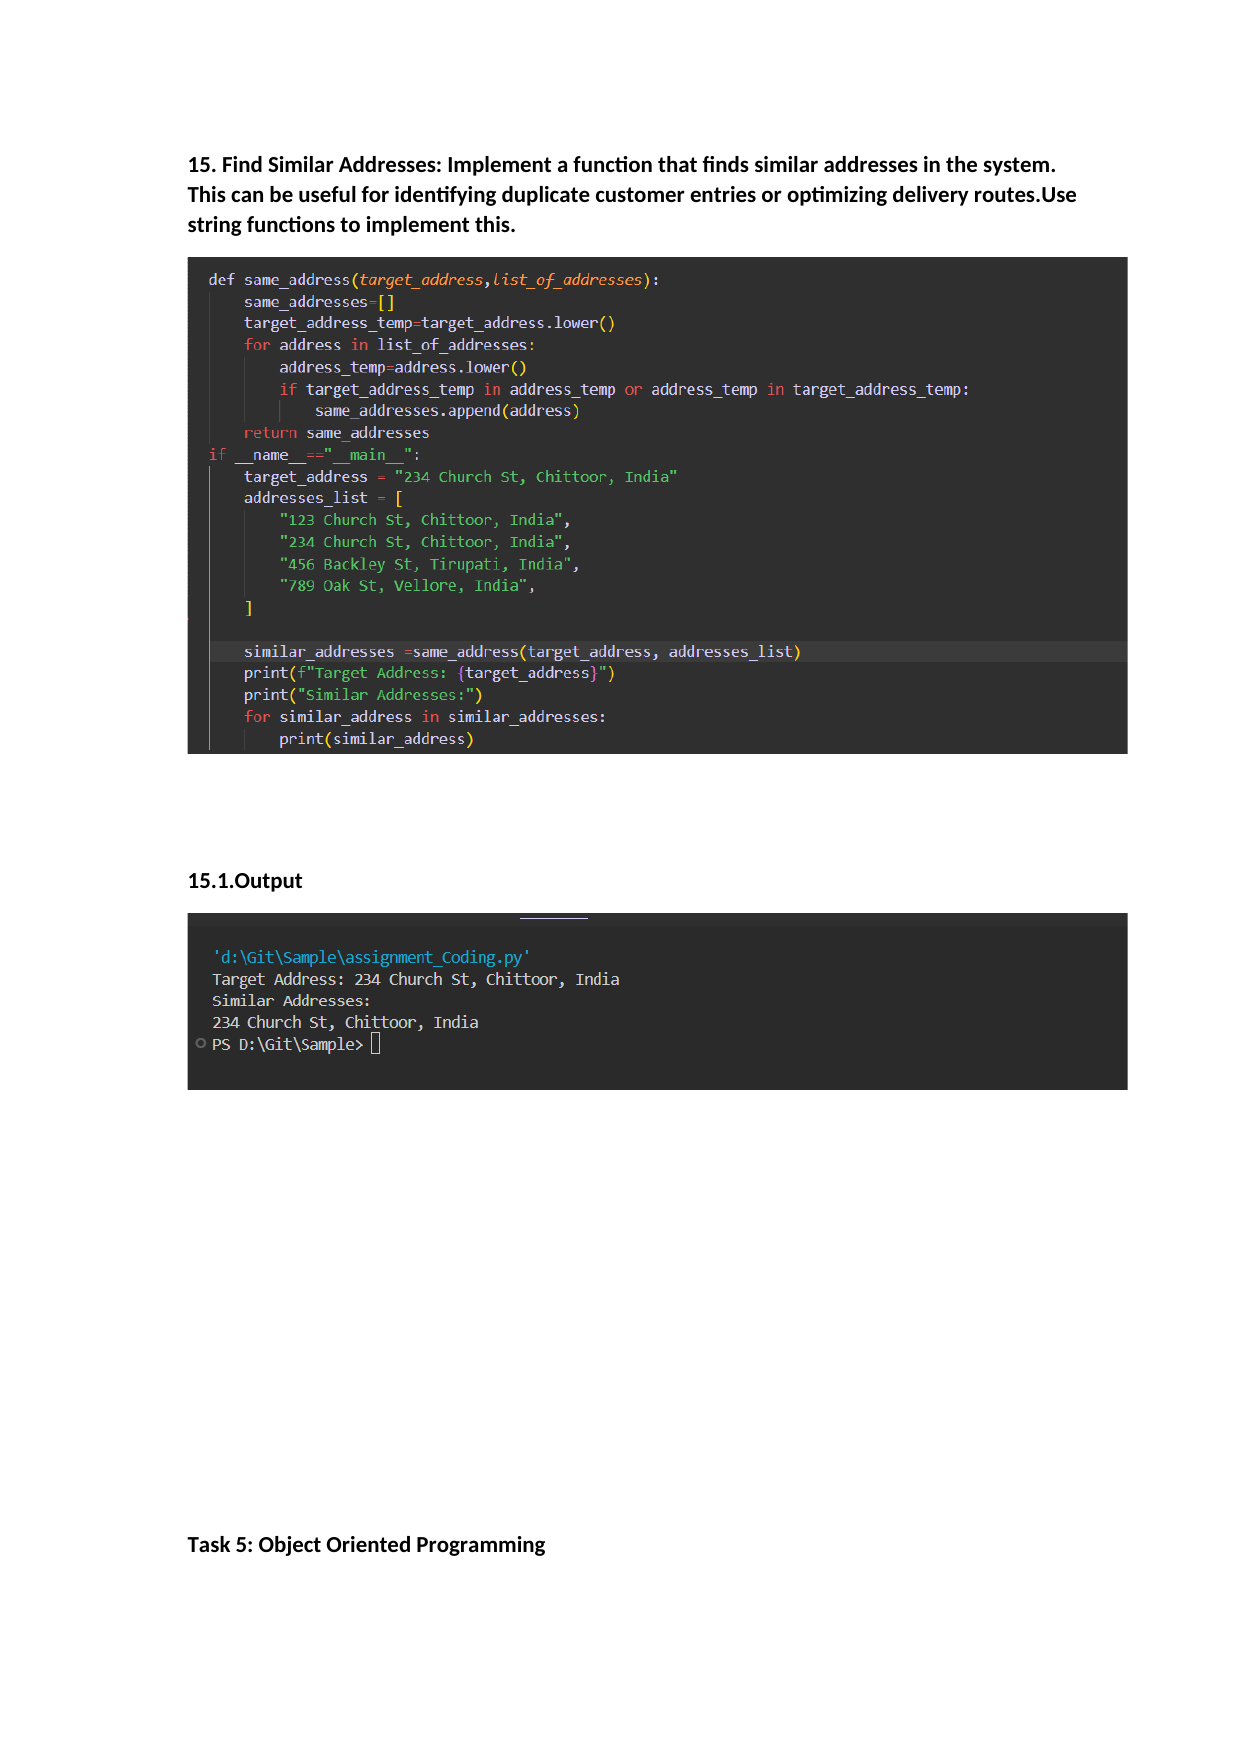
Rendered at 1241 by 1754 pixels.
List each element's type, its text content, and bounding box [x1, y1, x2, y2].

picture [187, 257, 1128, 754]
picture [187, 913, 1128, 1090]
text 15. Find Similar Addresses: Implement a function that finds similar addresses in the system. This can be useful for identifying duplicate customer entries or optimizing delivery routes.Use string functions to implement this. [187, 150, 1090, 238]
text Task 5: Object Oriented Programming [187, 1531, 1090, 1559]
text 15.1.Output [187, 866, 1090, 894]
